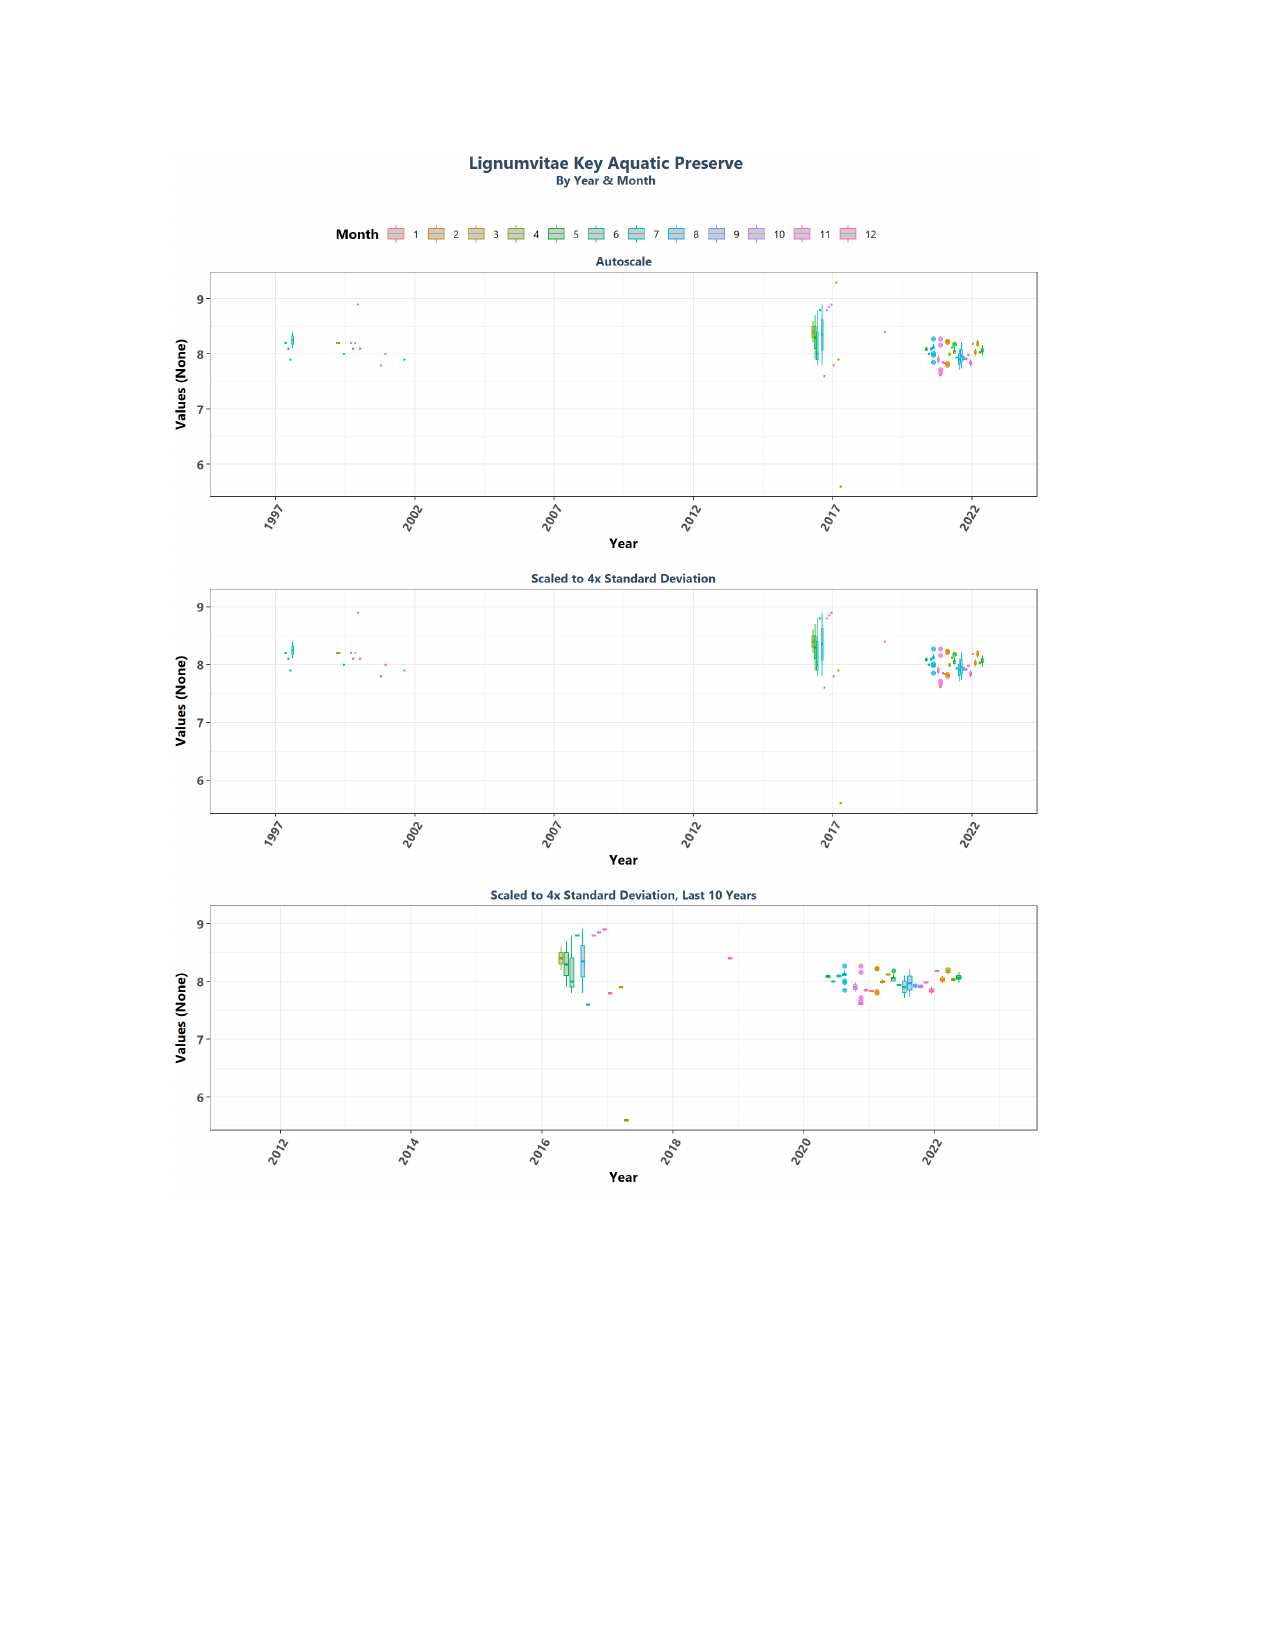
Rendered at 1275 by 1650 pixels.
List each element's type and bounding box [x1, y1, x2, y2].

picture [168, 150, 1044, 1200]
